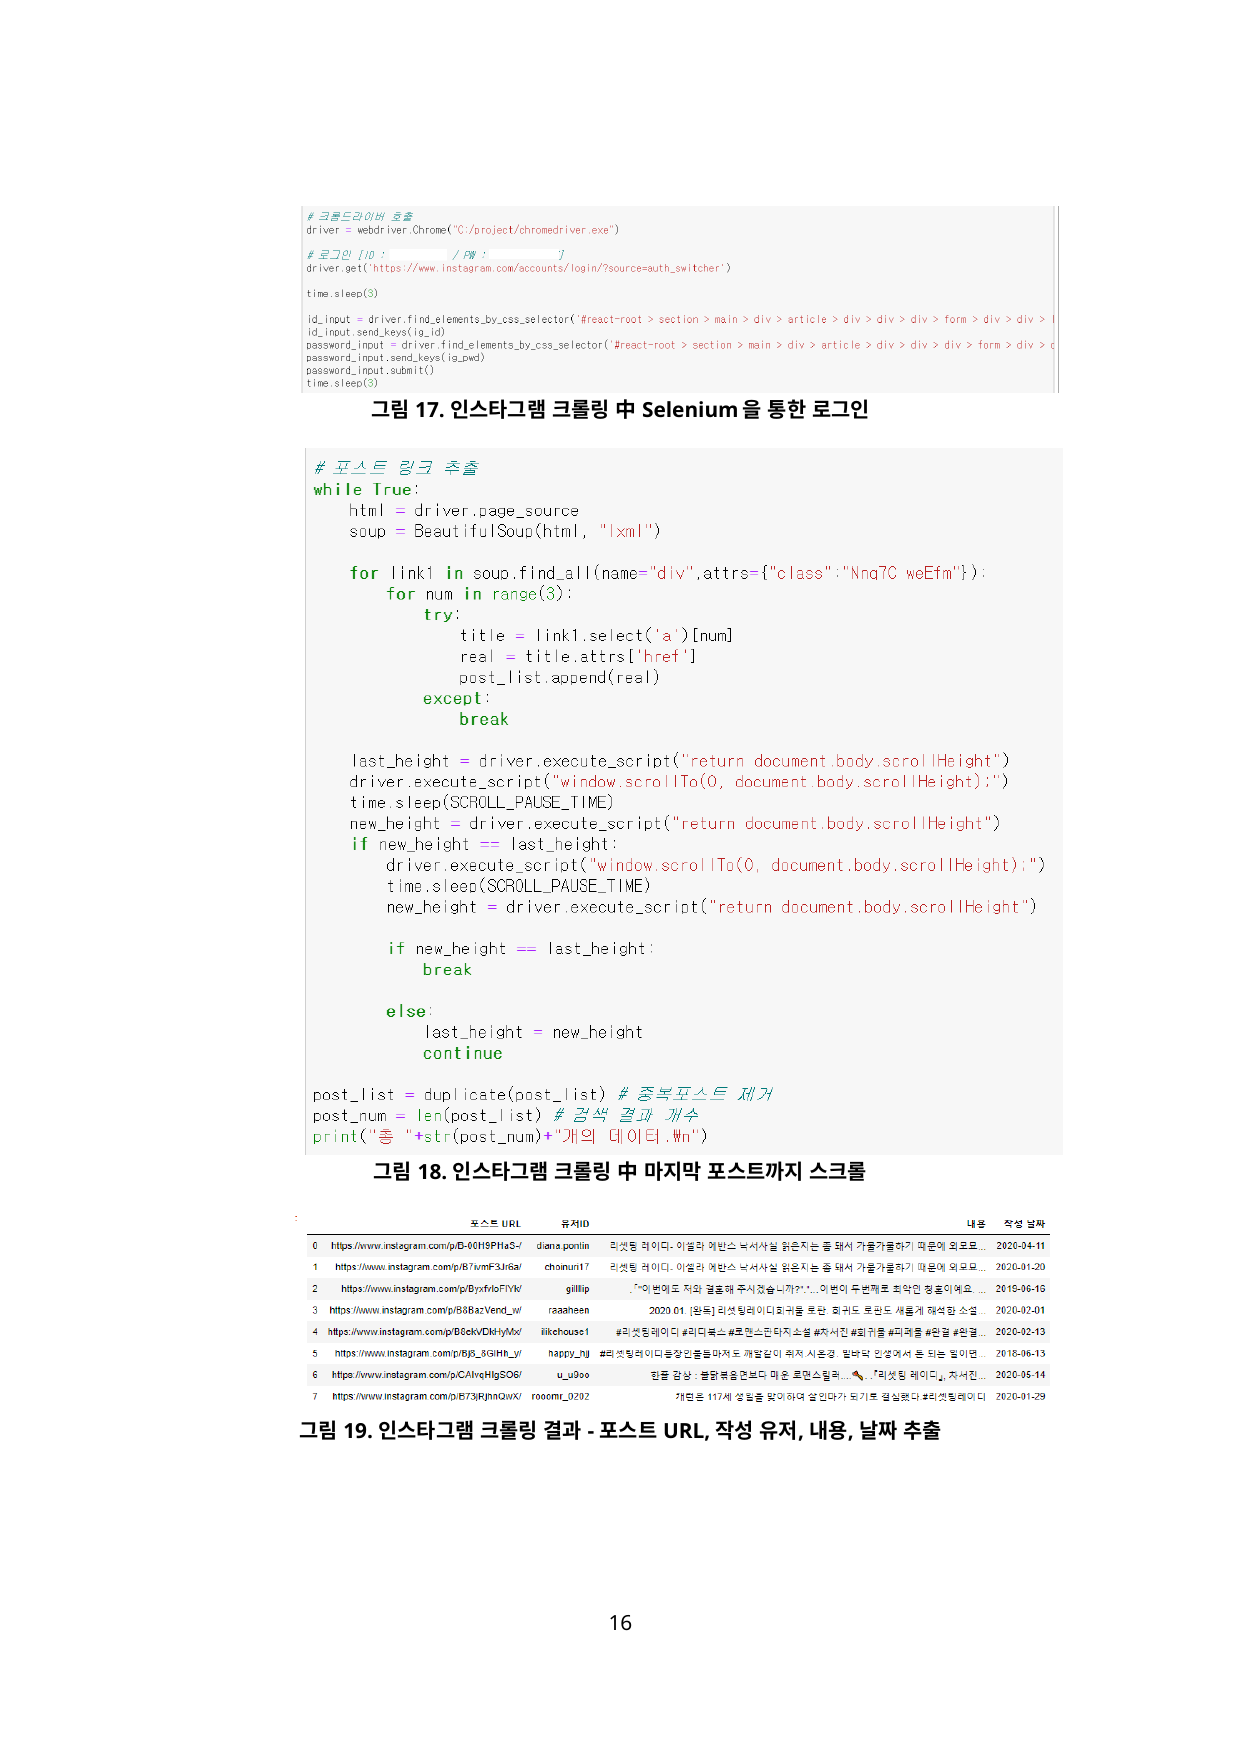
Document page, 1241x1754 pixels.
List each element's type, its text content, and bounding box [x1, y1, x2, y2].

picture [295, 448, 1063, 1155]
picture [295, 206, 1063, 393]
text 그림 19. 인스타그램 크롤링 결과 - 포스트 URL, 작성 유저, 내용, 날짜 추출 [177, 1414, 1063, 1444]
picture [295, 1211, 1063, 1414]
text 그림 17. 인스타그램 크롤링 中 Selenium을 통한 로그인 [177, 393, 1063, 424]
text 그림 18. 인스타그램 크롤링 中 마지막 포스트까지 스크롤 [177, 1155, 1063, 1186]
